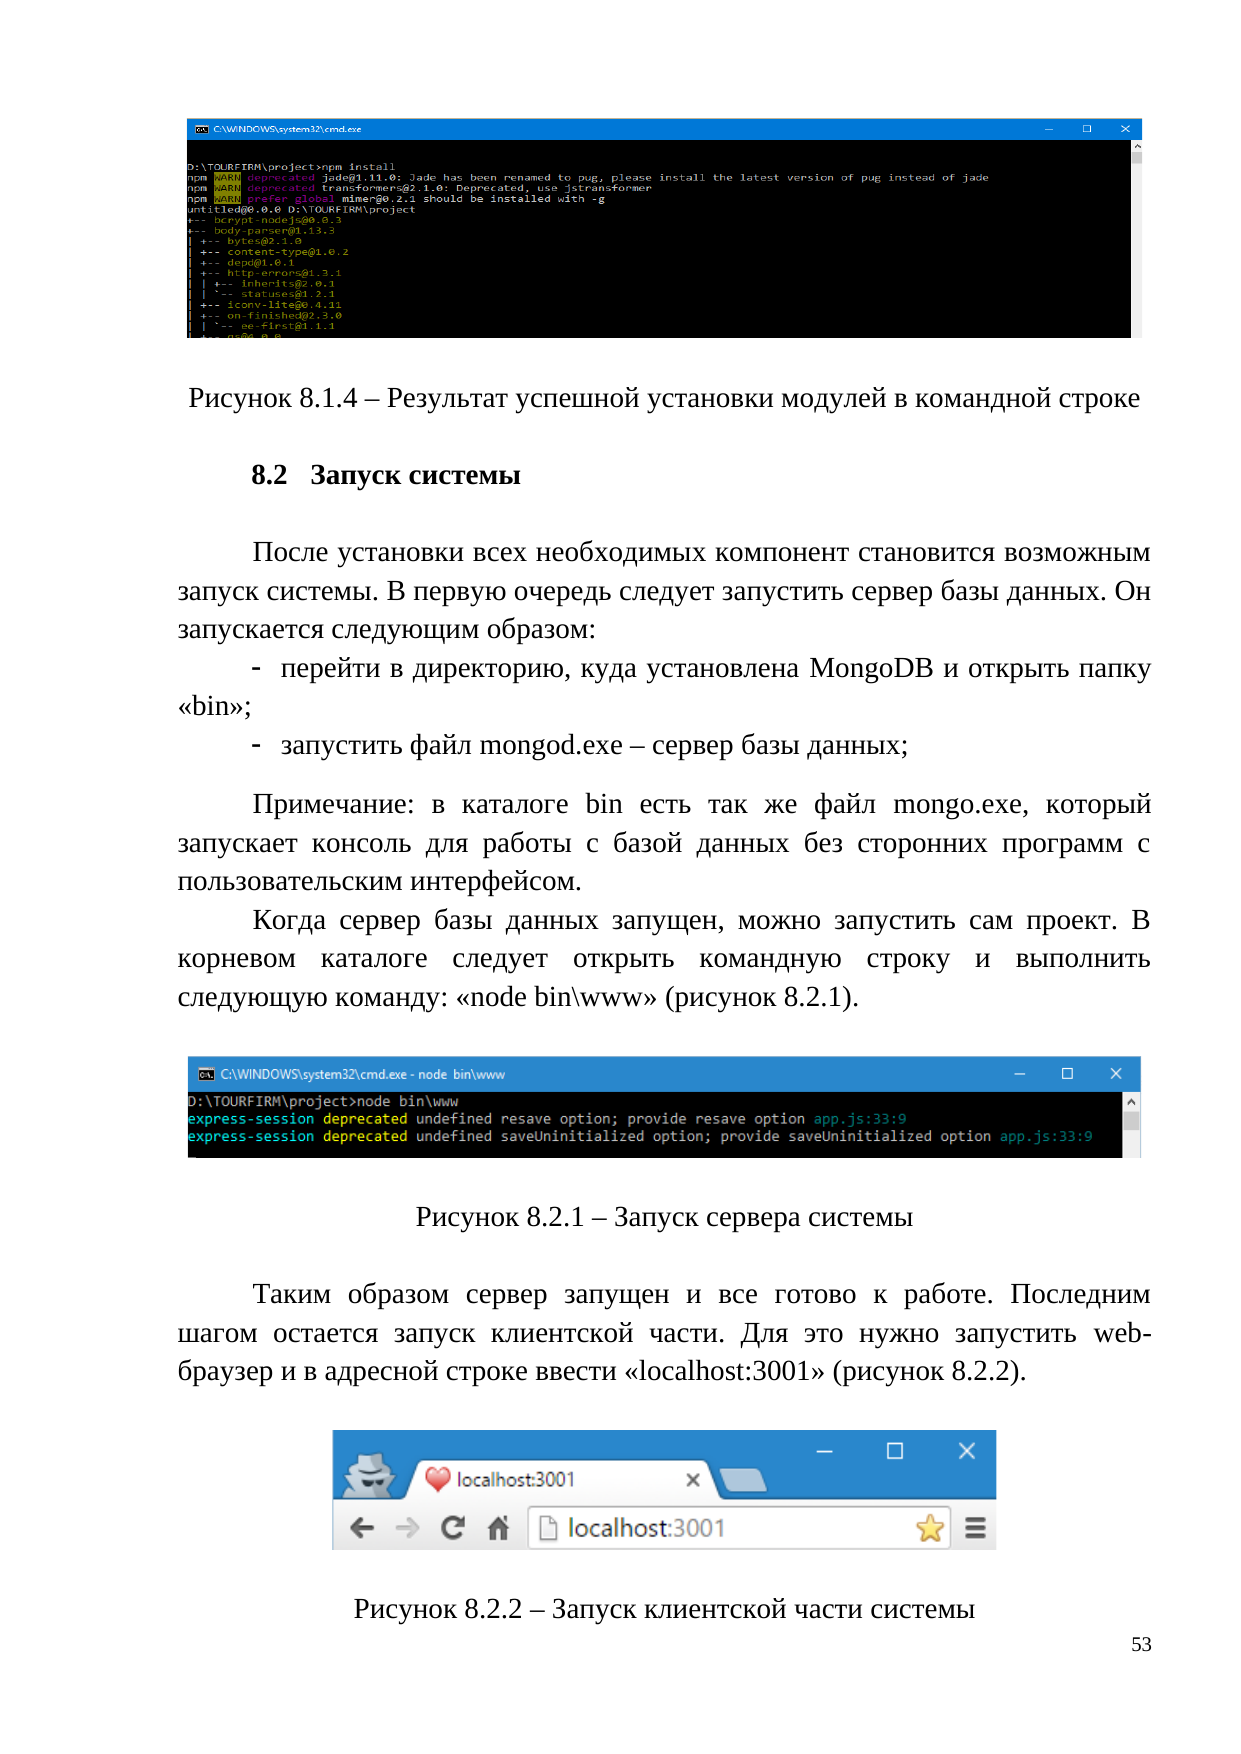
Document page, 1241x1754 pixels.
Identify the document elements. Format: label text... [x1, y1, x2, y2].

picture [186, 118, 1143, 338]
text После установки всех необходимых компонент становится возможным запуск системы. В первую очередь следует запустить сервер базы данных. Он запускается следующим образом: [177, 534, 1152, 645]
text Рисунок 8.1.4 – Результат успешной установки модулей в командной строке [177, 380, 1152, 413]
text Рисунок 8.2.2 – Запуск клиентской части системы [177, 1591, 1152, 1625]
subtitle 8.2 Запуск системы [251, 457, 1152, 491]
picture [187, 1056, 1142, 1158]
picture [332, 1430, 997, 1550]
text Когда сервер базы данных запущен, можно запустить сам проект. В корневом каталоге следует открыть командную строку и выполнить следующую команду: «node bin\www» (рисунок 8.2.1). [177, 902, 1152, 1013]
list перейти в директорию, куда установлена MongoDB и открыть папку «bin»; [177, 650, 1152, 722]
text Примечание: в каталоге bin есть так же файл mongo.exe, который запускает консоль для работы с базой данных без сторонних программ с пользовательским интерфейсом. [177, 786, 1152, 897]
list запустить файл mongod.exe – сервер базы данных; [177, 727, 1152, 761]
text Рисунок 8.2.1 – Запуск сервера системы [177, 1199, 1152, 1233]
text Таким образом сервер запущен и все готово к работе. Последним шагом остается запуск клиентской части. Для это нужно запустить web-браузер и в адресной строке ввести «localhost:3001» (рисунок 8.2.2). [177, 1276, 1152, 1387]
